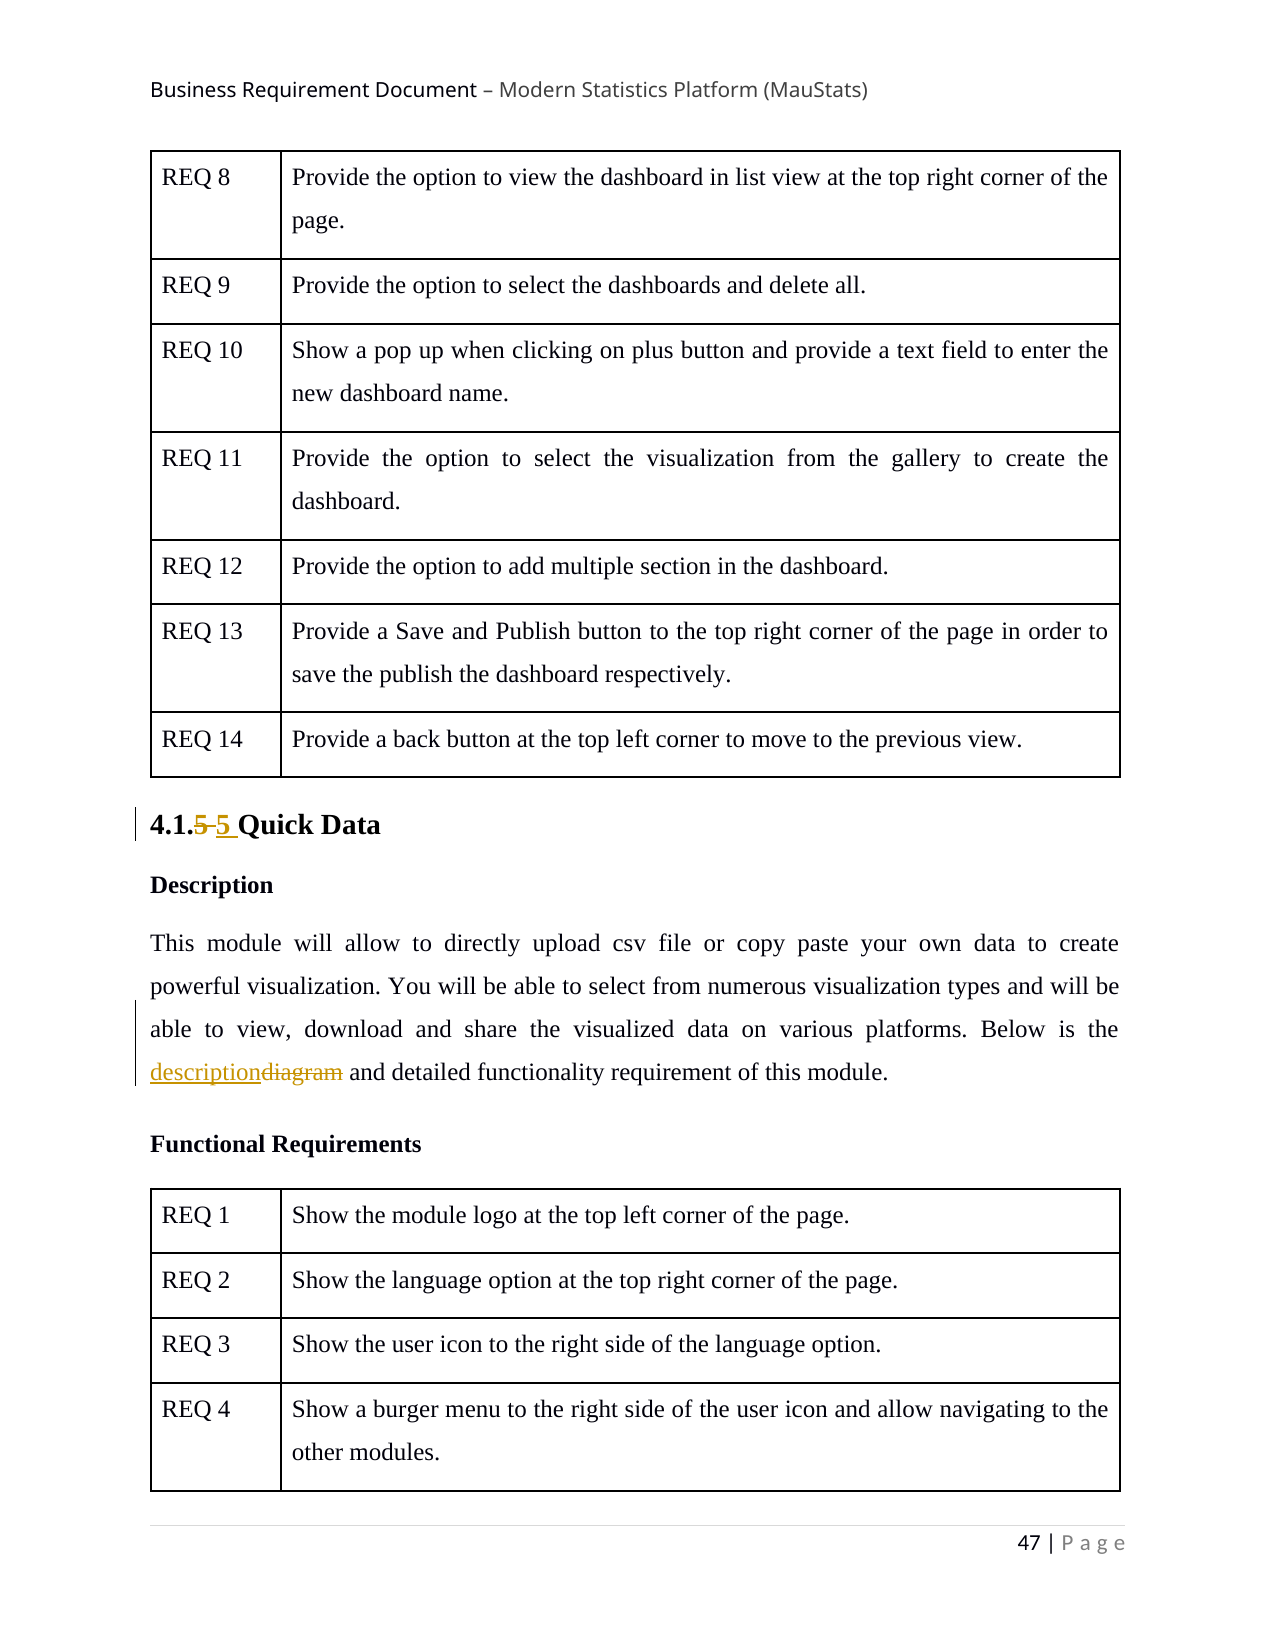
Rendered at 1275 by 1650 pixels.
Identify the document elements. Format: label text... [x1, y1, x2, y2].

table_cell REQ 14 [152, 713, 280, 776]
table_cell Provide a Save and Publish button to the top right corner of the page in order to save the publish the dashboard respectively. [282, 605, 1119, 711]
table_cell Show a burger menu to the right side of the user icon and allow navigating to the other modules. [282, 1384, 1119, 1490]
table_cell REQ 3 [152, 1319, 280, 1382]
table_cell Show the user icon to the right side of the language option. [282, 1319, 1119, 1382]
table_cell Show the language option at the top right corner of the page. [282, 1254, 1119, 1317]
table_cell REQ 9 [152, 260, 280, 323]
table_cell Provide the option to select the visualization from the gallery to create the dashboard. [282, 433, 1119, 538]
text Functional Requirements [150, 1129, 1125, 1158]
table_cell REQ 2 [152, 1254, 280, 1317]
list This module will allow to directly upload csv file or copy paste your own data to create powerful visualization. You will be able to select from numerous visualization types and will be able to view, download and share the visualized data on various platforms. Below is the and detailed functionality requirement of this module. [150, 928, 1120, 1086]
table_cell Provide the option to add multiple section in the dashboard. [282, 541, 1119, 603]
text Description [150, 870, 1125, 899]
table_header Show the module logo at the top left corner of the page. [282, 1190, 1119, 1252]
table_cell REQ 12 [152, 541, 280, 603]
table_header REQ 1 [152, 1190, 280, 1252]
table_cell REQ 11 [152, 433, 280, 538]
table_cell Provide the option to select the dashboards and delete all. [282, 260, 1119, 323]
subtitle 4.1.Quick Data [150, 807, 1125, 841]
table_cell REQ 10 [152, 325, 280, 431]
table_cell Provide a back button at the top left corner to move to the previous view. [282, 713, 1119, 776]
table_cell REQ 8 [152, 152, 280, 258]
table_cell Provide the option to view the dashboard in list view at the top right corner of the page. [282, 152, 1119, 258]
table_cell Show a pop up when clicking on plus button and provide a text field to enter the new dashboard name. [282, 325, 1119, 431]
table_cell REQ 13 [152, 605, 280, 711]
table_cell REQ 4 [152, 1384, 280, 1490]
